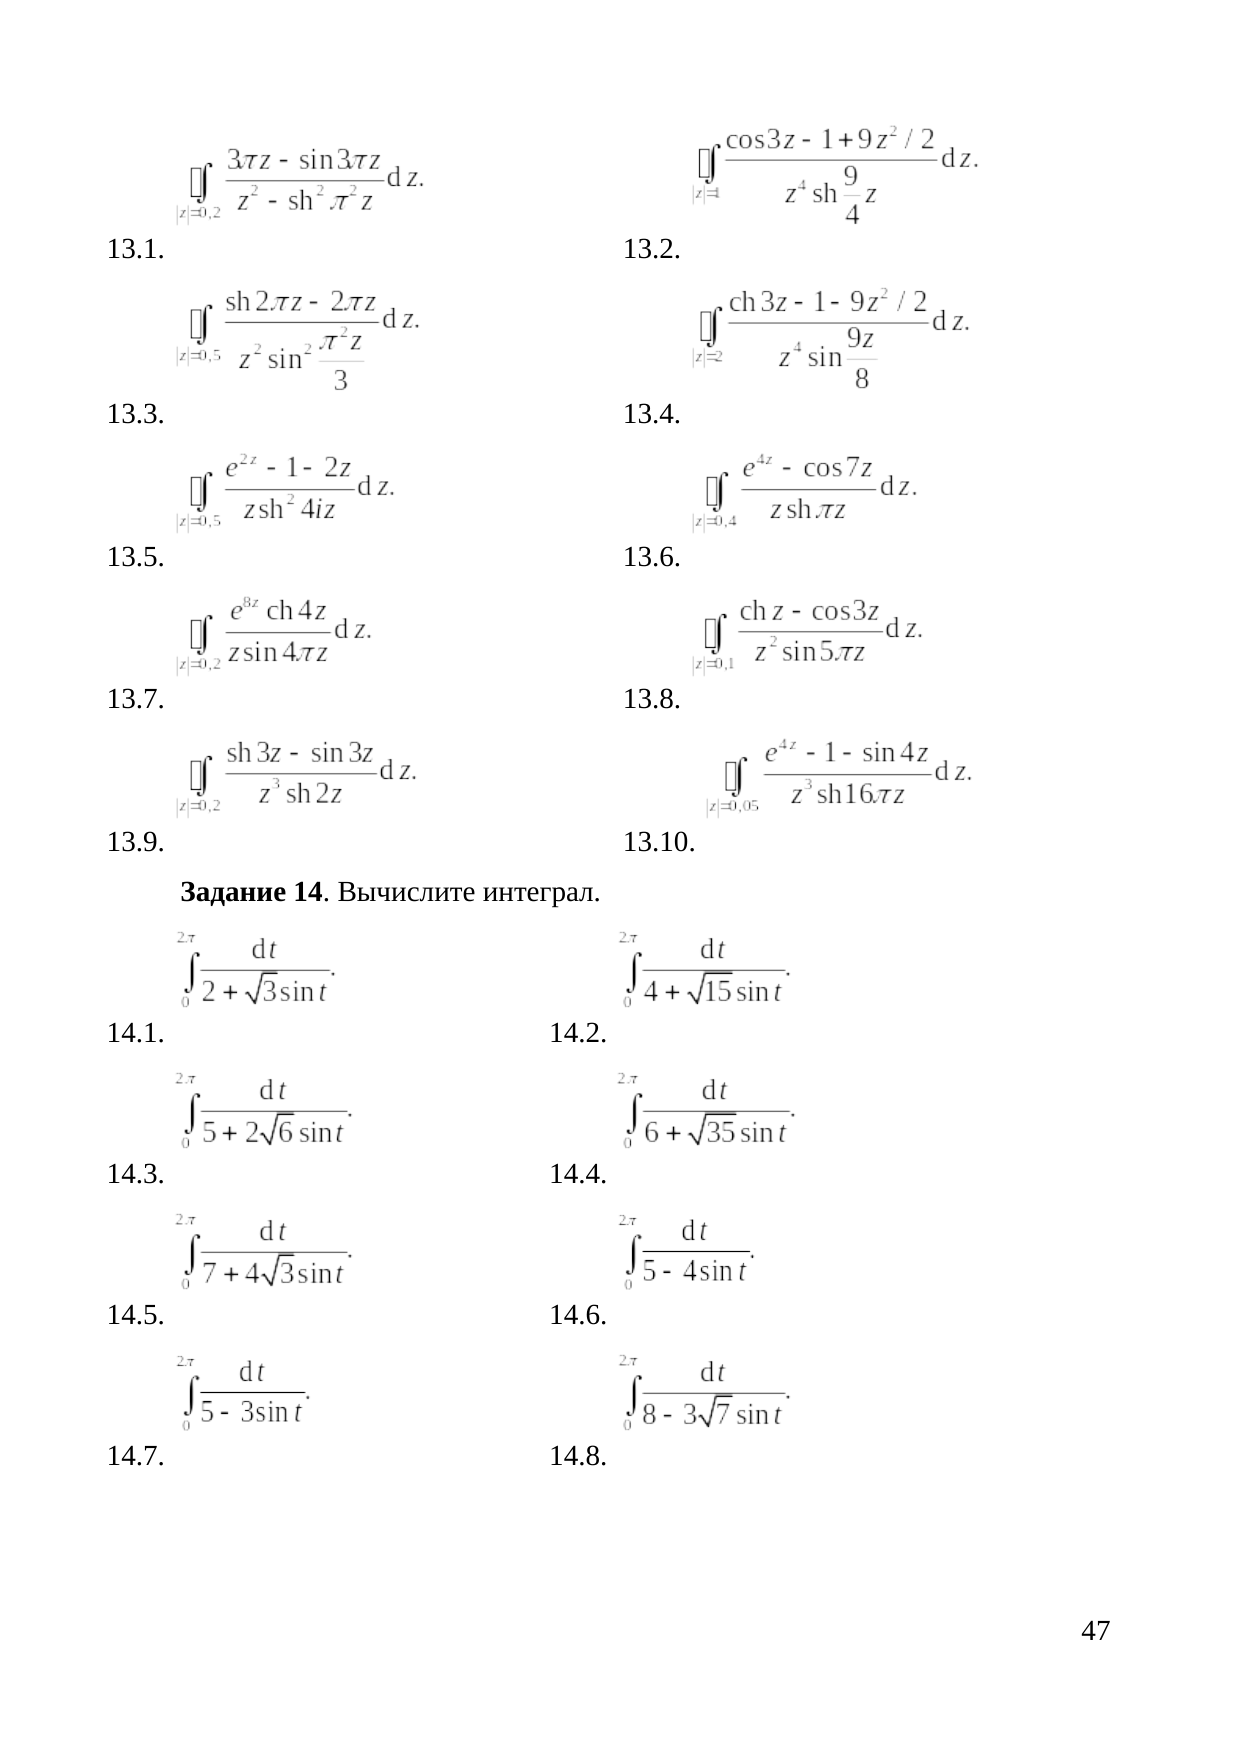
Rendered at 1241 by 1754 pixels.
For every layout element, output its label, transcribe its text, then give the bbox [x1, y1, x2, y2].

text 14.1. 14.2. [106, 924, 1110, 1049]
text Задание 14. Вычислите интеграл. [106, 874, 1110, 908]
text 13.7. 13.8. [106, 589, 1110, 715]
text 13.3. 13.4. [106, 281, 1110, 430]
text 14.7. 14.8. [106, 1348, 1110, 1472]
text 13.5. 13.6. [106, 447, 1110, 572]
text 14.5. 14.6. [106, 1207, 1110, 1331]
text 13.1. 13.2. [106, 118, 1110, 264]
text 13.9. 13.10. [106, 732, 1110, 857]
text 14.3. 14.4. [106, 1066, 1110, 1190]
